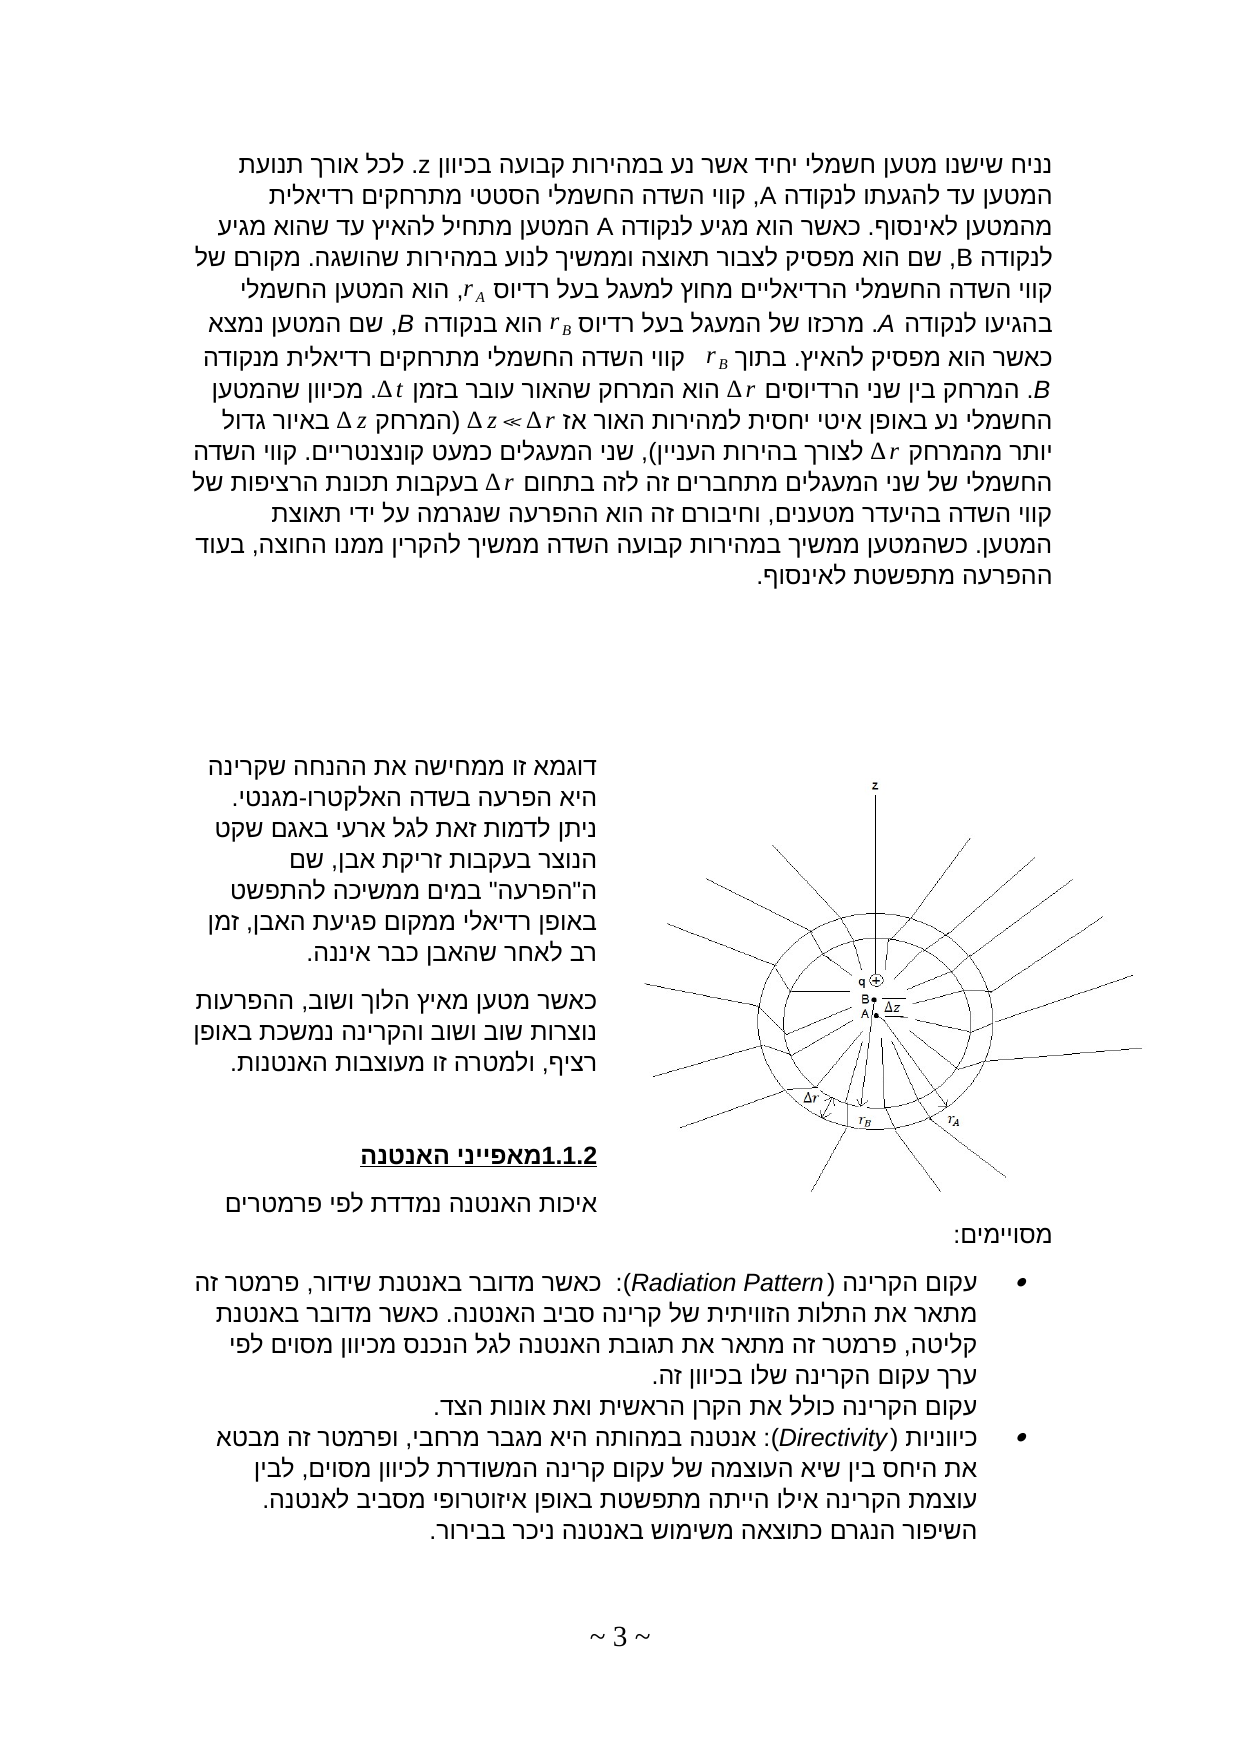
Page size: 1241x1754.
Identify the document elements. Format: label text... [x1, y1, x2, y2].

list עקום הקרינה כולל את הקרן הראשית ואת אונות הצד. [187, 1392, 978, 1421]
text כאשר מטען מאיץ הלוך ושוב, ההפרעות נוצרות שוב ושוב והקרינה נמשכת באופן רציף, ולמטרה זו מעוצבות האנטנות. [187, 986, 615, 1077]
text איכות האנטנה נמדדת לפי פרמטרים מסויימים: [187, 1189, 1053, 1248]
list עקום הקרינה (Radiation Pattern): כאשר מדובר באנטנת שידור, פרמטר זה מתאר את התלות הזוויתית של קרינה סביב האנטנה. כאשר מדובר באנטנת קליטה, פרמטר זה מתאר את תגובת האנטנה לגל הנכנס מכיוון מסוים לפי ערך עקום הקרינה שלו בכיוון זה. [187, 1267, 1015, 1389]
text דוגמא זו ממחישה את ההנחה שקרינה היא הפרעה בשדה האלקטרו-מגנטי. ניתן לדמות זאת לגל ארעי באגם שקט הנוצר בעקבות זריקת אבן, שם ה"הפרעה" במים ממשיכה להתפשט באופן רדיאלי ממקום פגיעת האבן, זמן רב לאחר שהאבן כבר איננה. [187, 752, 1053, 967]
picture [615, 778, 1156, 1201]
list כיווניות (Directivity): אנטנה במהותה היא מגבר מרחבי, ופרמטר זה מבטא את היחס בין שיא העוצמה של עקום קרינה המשודרת לכיוון מסוים, לבין עוצמת הקרינה אילו הייתה מתפשטת באופן איזוטרופי מסביב לאנטנה. השיפור הנגרם כתוצאה משימוש באנטנה ניכר בבירור. [187, 1423, 1015, 1545]
text נניח שישנו מטען חשמלי יחיד אשר נע במהירות קבועה בכיוון z. לכל אורך תנועת המטען עד להגעתו לנקודה A, קווי השדה החשמלי הסטטי מתרחקים רדיאלית מהמטען לאינסוף. כאשר הוא מגיע לנקודה A המטען מתחיל להאיץ עד שהוא מגיע לנקודה B, שם הוא מפסיק לצבור תאוצה וממשיך לנוע במהירות שהושגה. מקורם של קווי השדה החשמלי הרדיאליים מחוץ למעגל בעל רדיוס , הוא המטען החשמלי בהגיעו לנקודה A. מרכזו של המעגל בעל רדיוס הוא בנקודה B, שם המטען נמצא כאשר הוא מפסיק להאיץ. בתוך קווי השדה החשמלי מתרחקים רדיאלית מנקודה B. המרחק בין שני הרדיוסים הוא המרחק שהאור עובר בזמן . מכיוון שהמטען החשמלי נע באופן איטי יחסית למהירות האור אז (המרחק באיור גדול יותר מהמרחק לצורך בהירות העניין), שני המעגלים כמעט קונצנטריים. קווי השדה החשמלי של שני המעגלים מתחברים זה לזה בתחום בעקבות תכונת הרציפות של קווי השדה בהיעדר מטענים, וחיבורם זה הוא ההפרעה שנגרמה על ידי תאוצת המטען. כשהמטען ממשיך במהירות קבועה השדה ממשיך להקרין ממנו החוצה, בעוד ההפרעה מתפשטת לאינסוף. [187, 150, 1053, 590]
text 1.1.2מאפייני האנטנה [187, 1141, 615, 1170]
